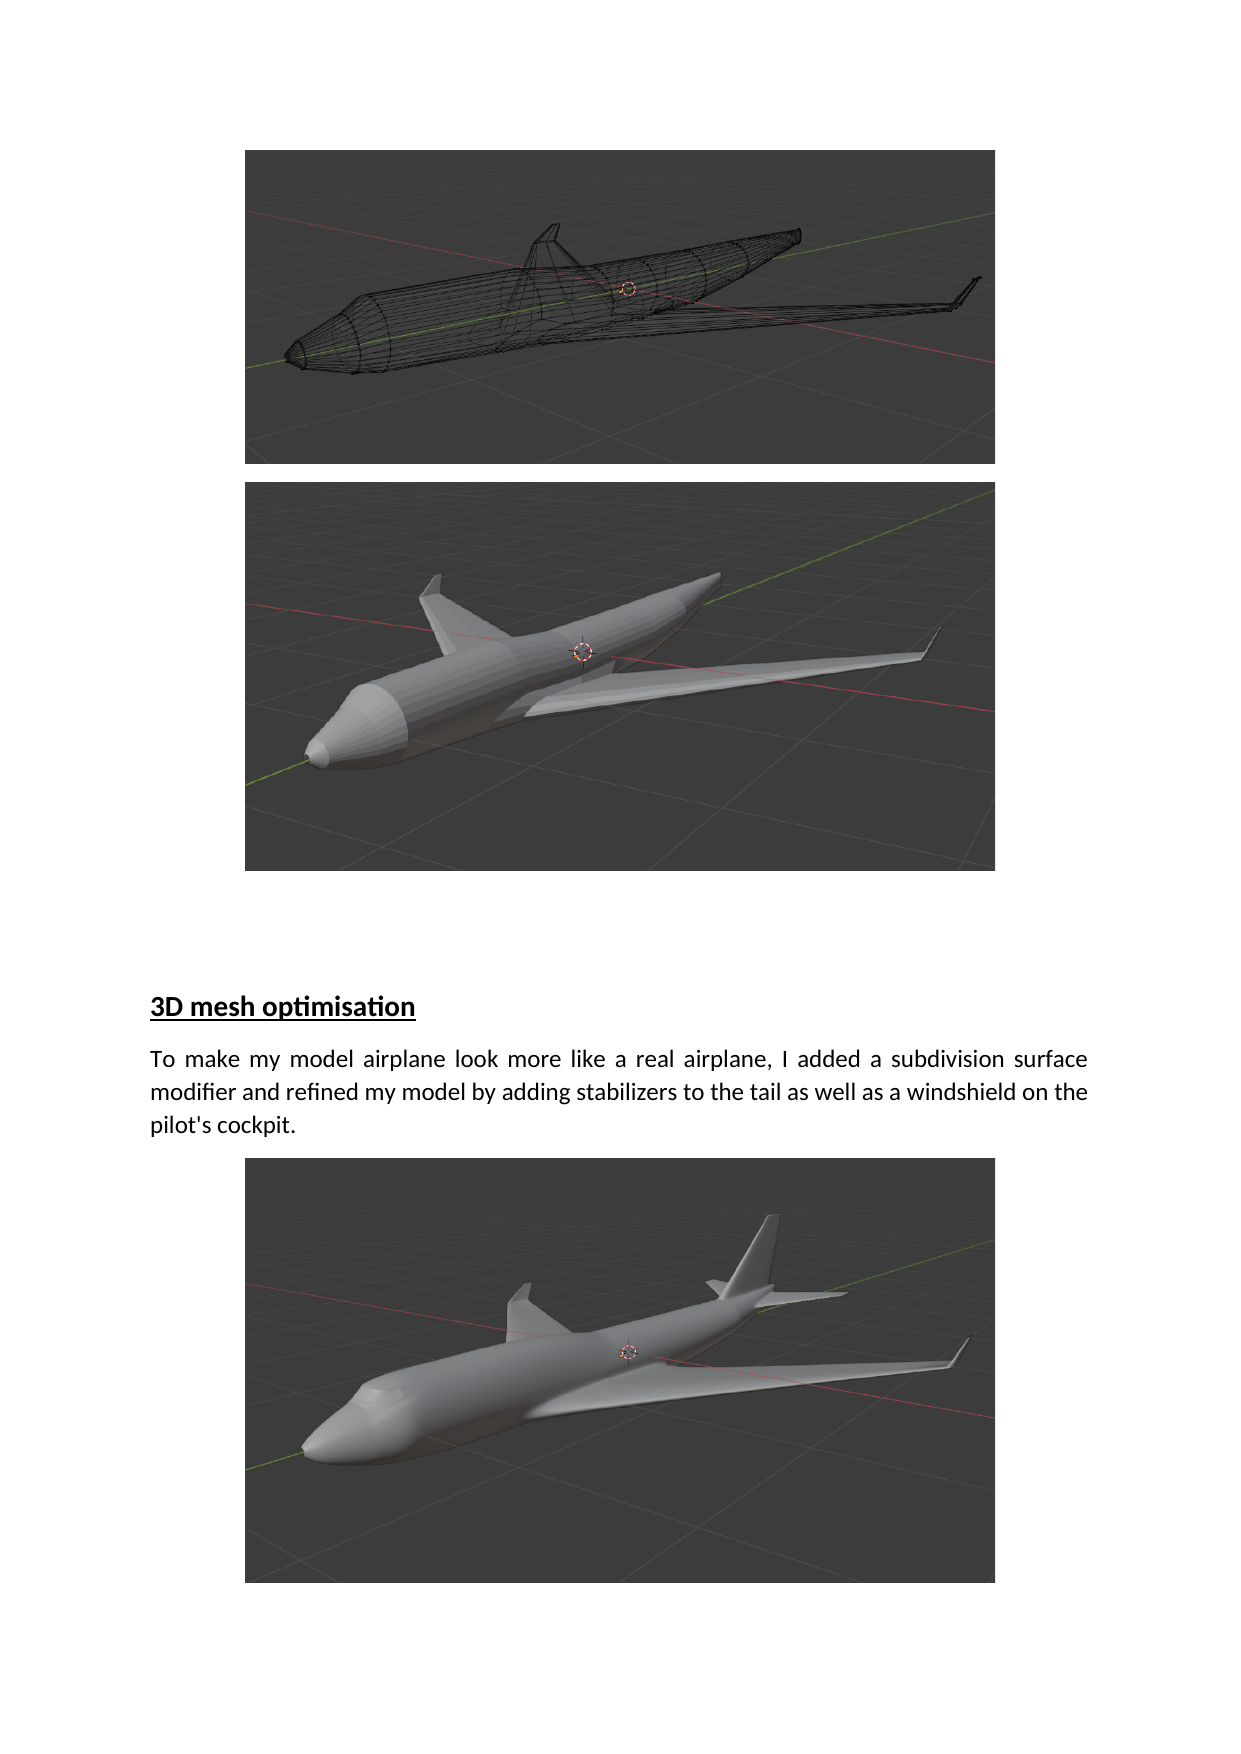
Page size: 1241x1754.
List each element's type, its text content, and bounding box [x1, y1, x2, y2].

text 3D mesh optimisation [150, 988, 1090, 1024]
text To make my model airplane look more like a real airplane, I added a subdivision surface modifier and refined my model by adding stabilizers to the tail as well as a windshield on the pilot's cockpit. [150, 1043, 1090, 1140]
picture [245, 150, 995, 464]
picture [245, 1158, 995, 1583]
picture [245, 482, 995, 871]
